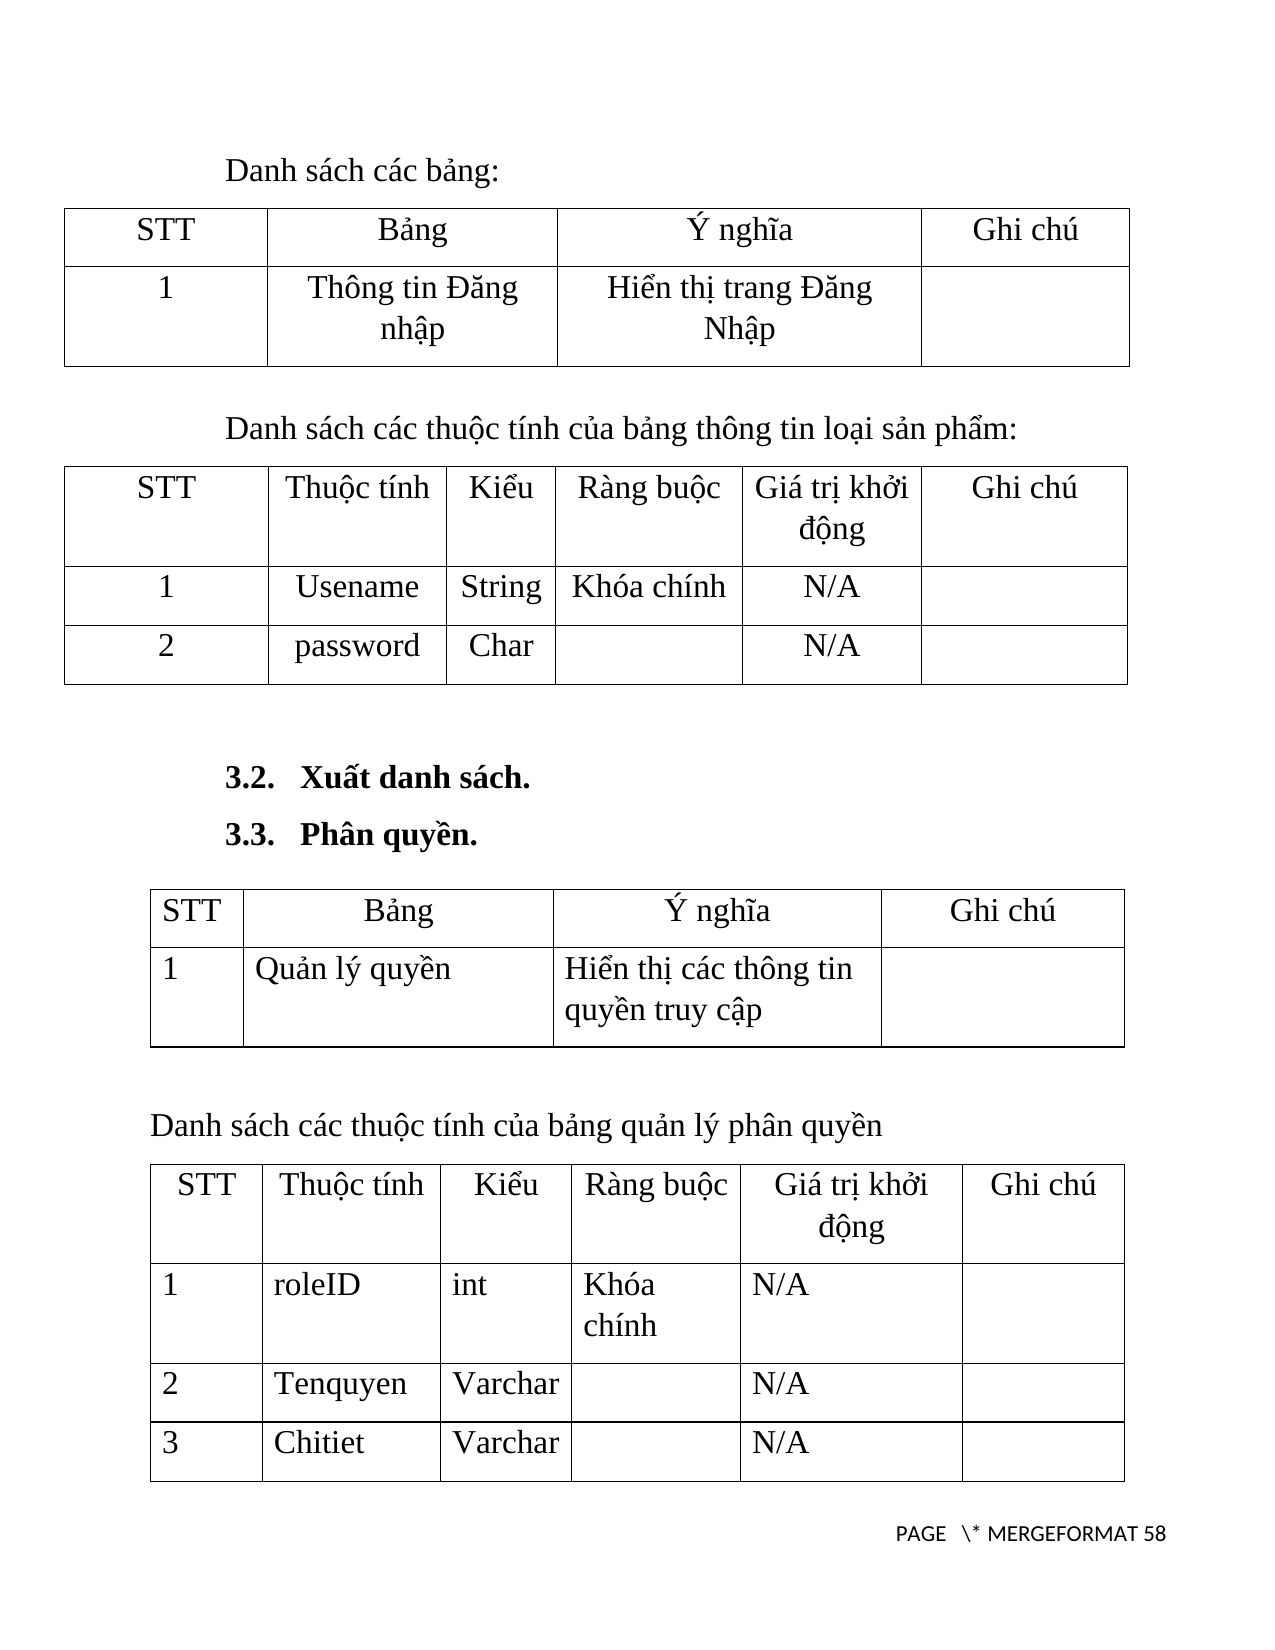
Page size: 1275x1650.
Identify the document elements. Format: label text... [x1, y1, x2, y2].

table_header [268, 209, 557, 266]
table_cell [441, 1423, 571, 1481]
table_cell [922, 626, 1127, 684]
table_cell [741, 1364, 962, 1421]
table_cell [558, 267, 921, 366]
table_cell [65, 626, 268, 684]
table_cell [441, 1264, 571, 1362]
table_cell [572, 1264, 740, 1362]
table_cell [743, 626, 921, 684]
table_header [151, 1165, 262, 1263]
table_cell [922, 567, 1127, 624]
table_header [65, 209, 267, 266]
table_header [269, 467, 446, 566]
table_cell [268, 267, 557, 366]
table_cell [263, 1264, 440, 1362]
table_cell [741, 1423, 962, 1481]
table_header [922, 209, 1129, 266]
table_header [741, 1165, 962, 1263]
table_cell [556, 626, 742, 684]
list Danh sách các bảng: [225, 150, 1167, 188]
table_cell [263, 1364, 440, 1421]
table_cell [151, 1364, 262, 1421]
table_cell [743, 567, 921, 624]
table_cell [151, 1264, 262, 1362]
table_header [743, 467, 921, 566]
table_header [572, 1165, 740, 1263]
list Phân quyền. [225, 814, 1167, 853]
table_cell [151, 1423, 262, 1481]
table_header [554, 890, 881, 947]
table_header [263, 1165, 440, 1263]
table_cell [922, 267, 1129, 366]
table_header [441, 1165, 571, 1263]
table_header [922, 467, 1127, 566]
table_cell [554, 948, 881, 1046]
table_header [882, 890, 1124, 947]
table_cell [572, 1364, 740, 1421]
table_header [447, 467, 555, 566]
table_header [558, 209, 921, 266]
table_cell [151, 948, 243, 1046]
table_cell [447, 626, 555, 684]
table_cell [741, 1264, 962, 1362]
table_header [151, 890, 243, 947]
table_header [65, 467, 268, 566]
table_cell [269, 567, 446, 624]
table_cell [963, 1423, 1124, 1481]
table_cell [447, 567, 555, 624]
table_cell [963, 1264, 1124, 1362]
text Danh sách các thuộc tính của bảng quản lý phân quyền [150, 1105, 1167, 1144]
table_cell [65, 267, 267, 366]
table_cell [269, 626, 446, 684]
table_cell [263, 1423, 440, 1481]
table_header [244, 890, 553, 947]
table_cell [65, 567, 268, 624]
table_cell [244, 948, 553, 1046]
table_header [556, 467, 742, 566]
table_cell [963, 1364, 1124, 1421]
list Danh sách các thuộc tính của bảng thông tin loại sản phẩm: [225, 408, 1167, 446]
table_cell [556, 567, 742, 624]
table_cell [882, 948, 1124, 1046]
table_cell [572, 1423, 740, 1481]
list Xuất danh sách. [225, 757, 1167, 795]
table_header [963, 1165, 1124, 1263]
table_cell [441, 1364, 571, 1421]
